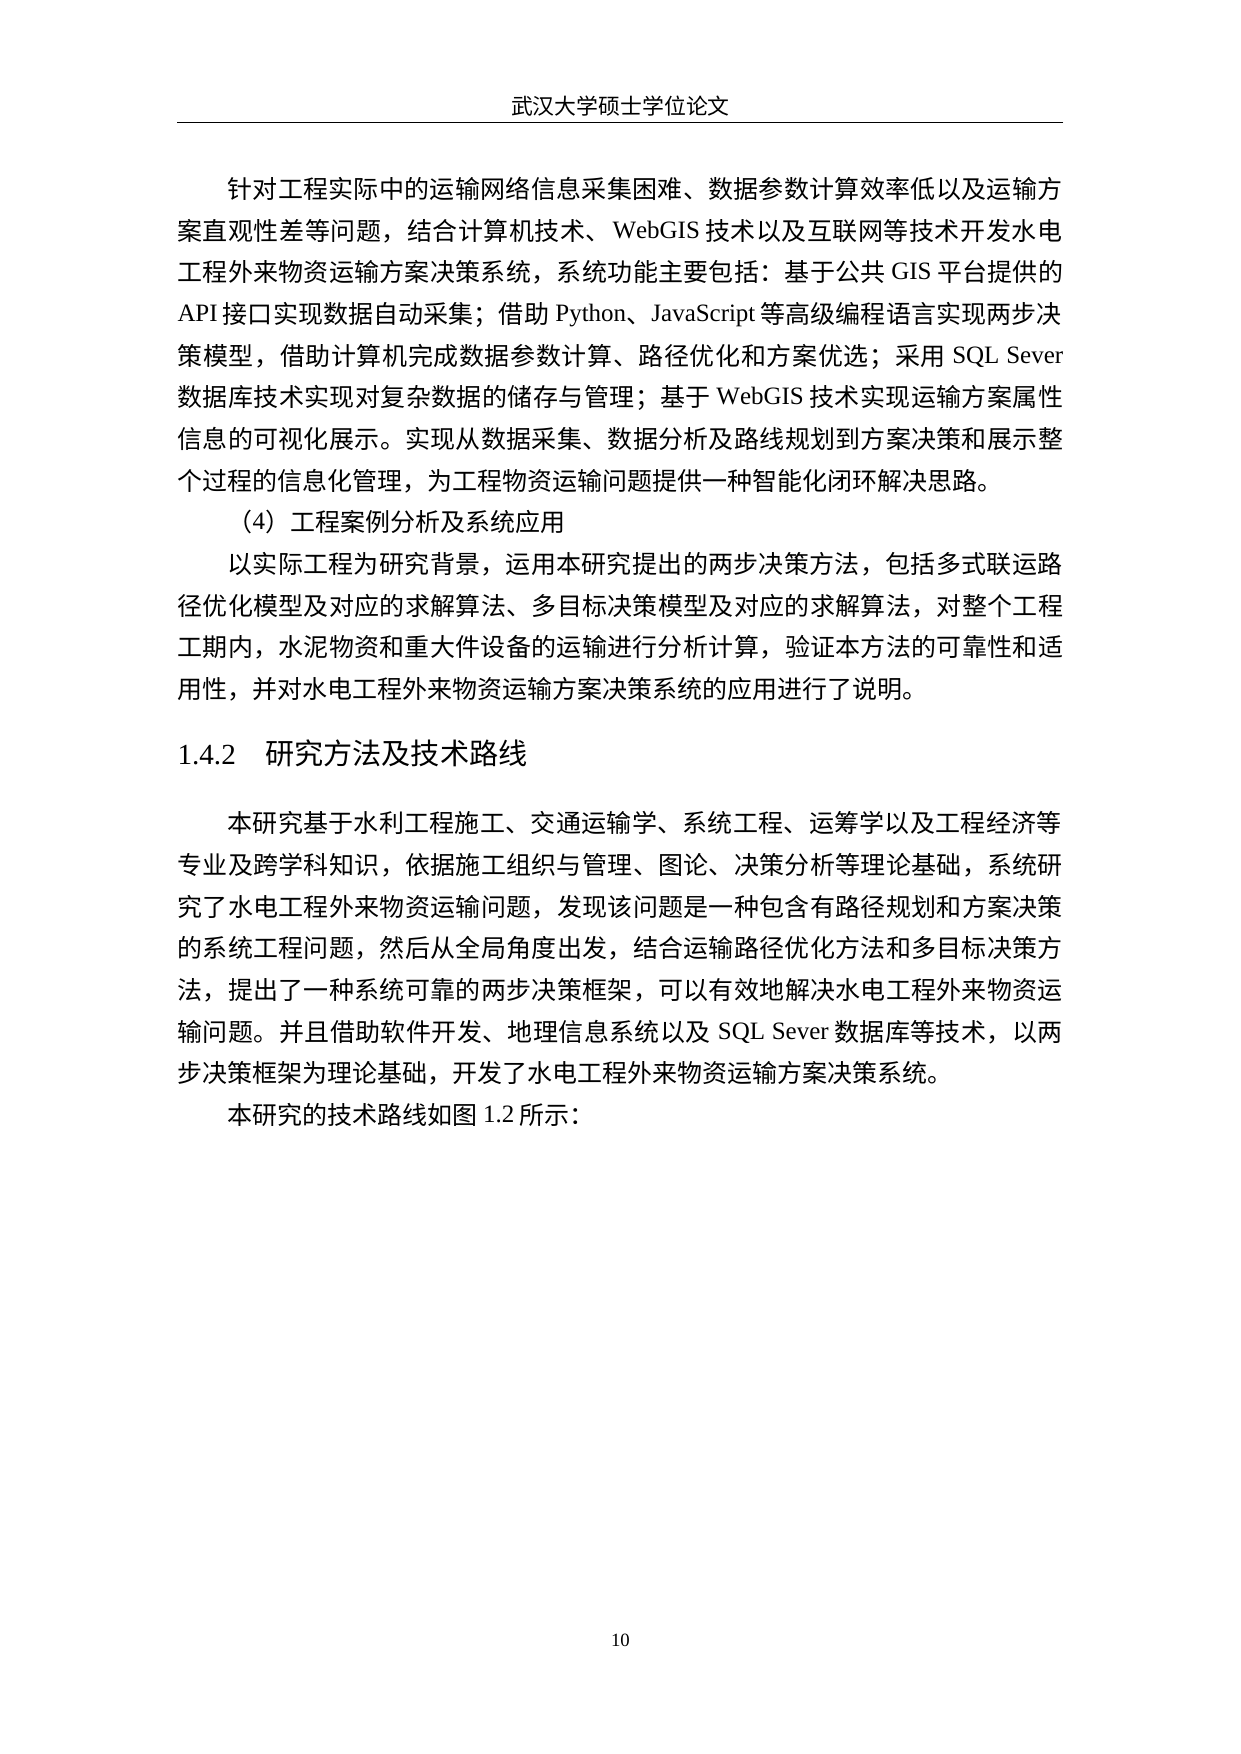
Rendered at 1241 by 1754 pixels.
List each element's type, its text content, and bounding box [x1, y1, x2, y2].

text 以实际工程为研究背景，运用本研究提出的两步决策方法，包括多式联运路径优化模型及对应的求解算法、多目标决策模型及对应的求解算法，对整个工程工期内，水泥物资和重大件设备的运输进行分析计算，验证本方法的可靠性和适用性，并对水电工程外来物资运输方案决策系统的应用进行了说明。 [177, 539, 1063, 706]
text （4）工程案例分析及系统应用 [177, 497, 1063, 539]
text 针对工程实际中的运输网络信息采集困难、数据参数计算效率低以及运输方案直观性差等问题，结合计算机技术、WebGIS技术以及互联网等技术开发水电工程外来物资运输方案决策系统，系统功能主要包括：基于公共GIS平台提供的API接口实现数据自动采集；借助Python、JavaScript等高级编程语言实现两步决策模型，借助计算机完成数据参数计算、路径优化和方案优选；采用SQL Sever数据库技术实现对复杂数据的储存与管理；基于WebGIS技术实现运输方案属性信息的可视化展示。实现从数据采集、数据分析及路线规划到方案决策和展示整个过程的信息化管理，为工程物资运输问题提供一种智能化闭环解决思路。 [177, 164, 1063, 497]
text 研究方法及技术路线 [177, 718, 1063, 786]
text 本研究的技术路线如图 1.2所示： [177, 1090, 1063, 1132]
text 本研究基于水利工程施工、交通运输学、系统工程、运筹学以及工程经济等专业及跨学科知识，依据施工组织与管理、图论、决策分析等理论基础，系统研究了水电工程外来物资运输问题，发现该问题是一种包含有路径规划和方案决策的系统工程问题，然后从全局角度出发，结合运输路径优化方法和多目标决策方法，提出了一种系统可靠的两步决策框架，可以有效地解决水电工程外来物资运输问题。并且借助软件开发、地理信息系统以及SQL Sever数据库等技术，以两步决策框架为理论基础，开发了水电工程外来物资运输方案决策系统。 [177, 798, 1063, 1090]
